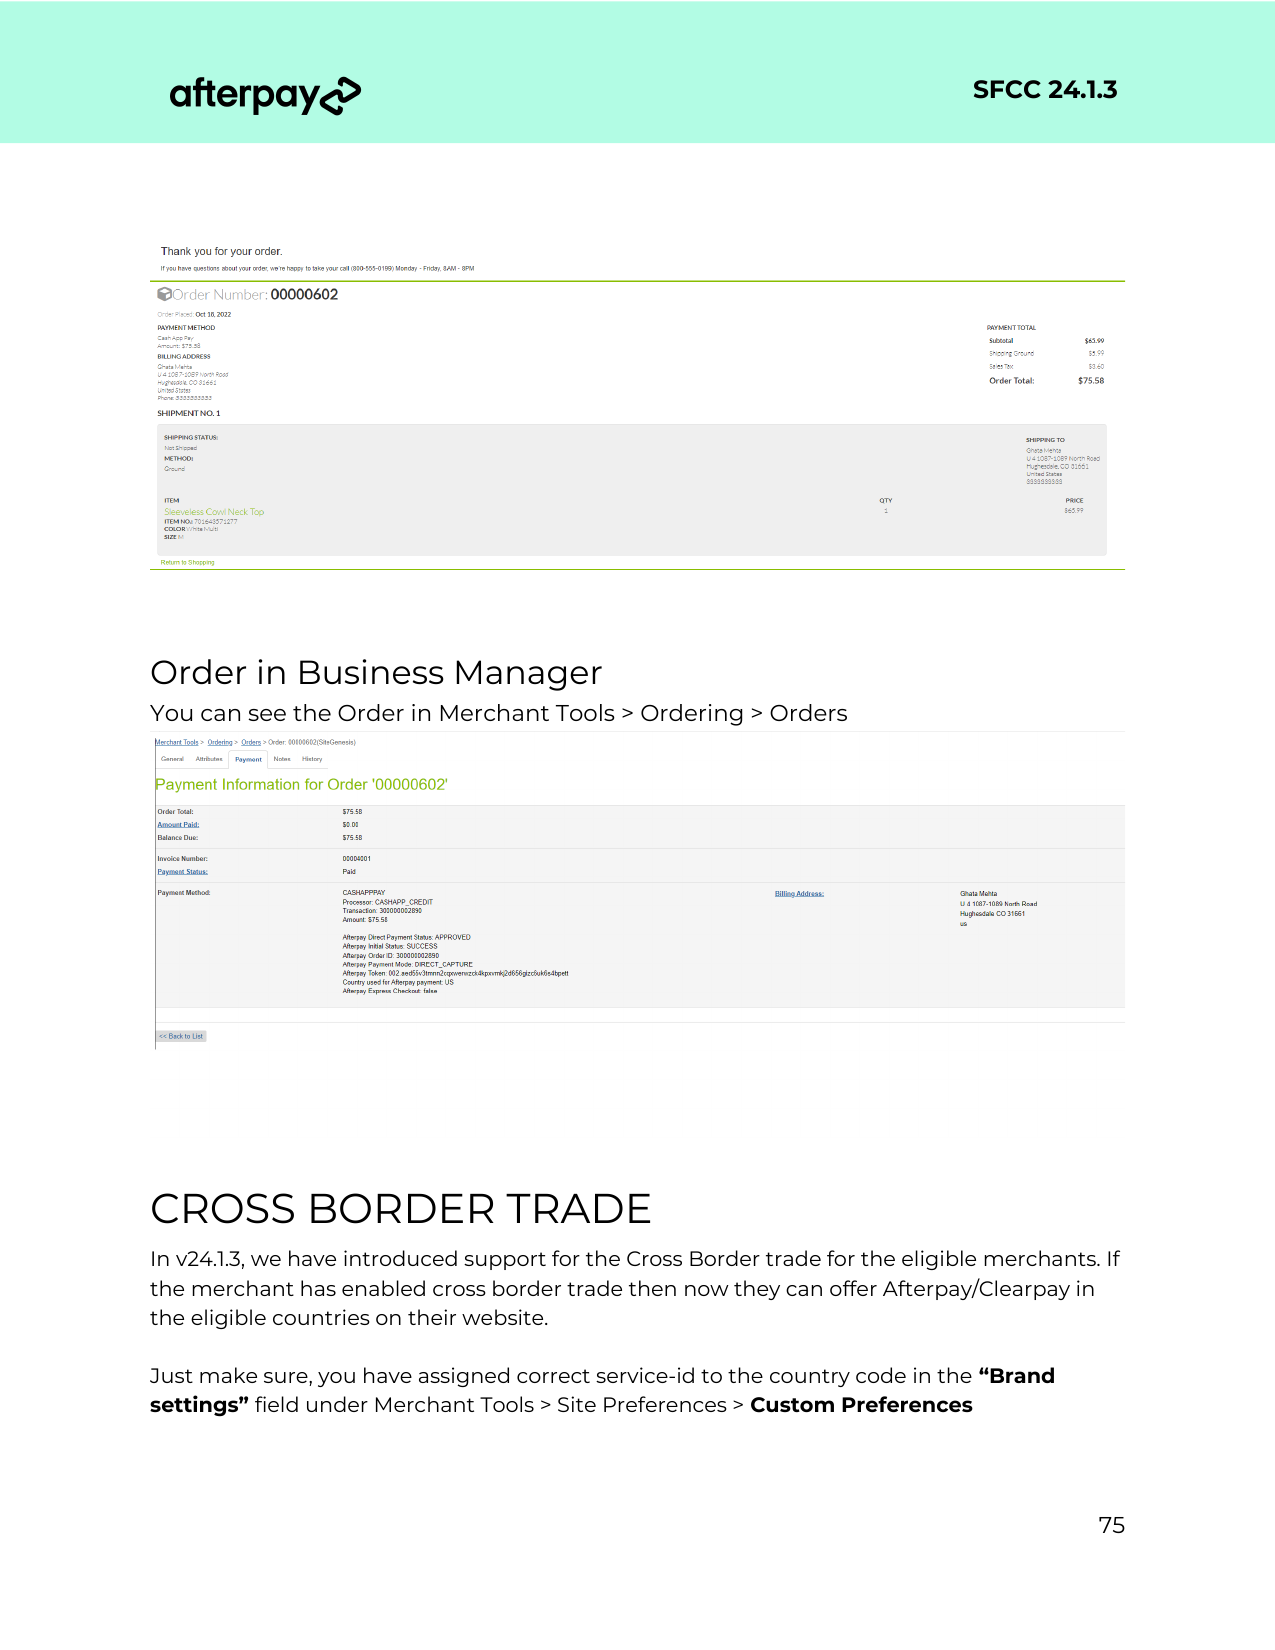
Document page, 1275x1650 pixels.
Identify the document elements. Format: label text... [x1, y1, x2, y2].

picture [150, 731, 1125, 1138]
text Order in Business Manager [150, 652, 1125, 693]
text In v24.1.3, we have introduced support for the Cross Border trade for the eligible merchants. If the merchant has enabled cross border trade then now they can offer Afterpay/Clearpay in the eligible countries on their website. Just make sure, you have assigned correct service-id to the country code in the “Brand settings” field under Merchant Tools > Site Preferences > Custom Preferences [150, 1247, 1125, 1418]
text You can see the Order in Merchant Tools > Ordering > Orders [150, 699, 1125, 727]
picture [134, 48, 397, 144]
picture [150, 238, 1125, 570]
subtitle CROSS BORDER TRADE [150, 1183, 1125, 1234]
